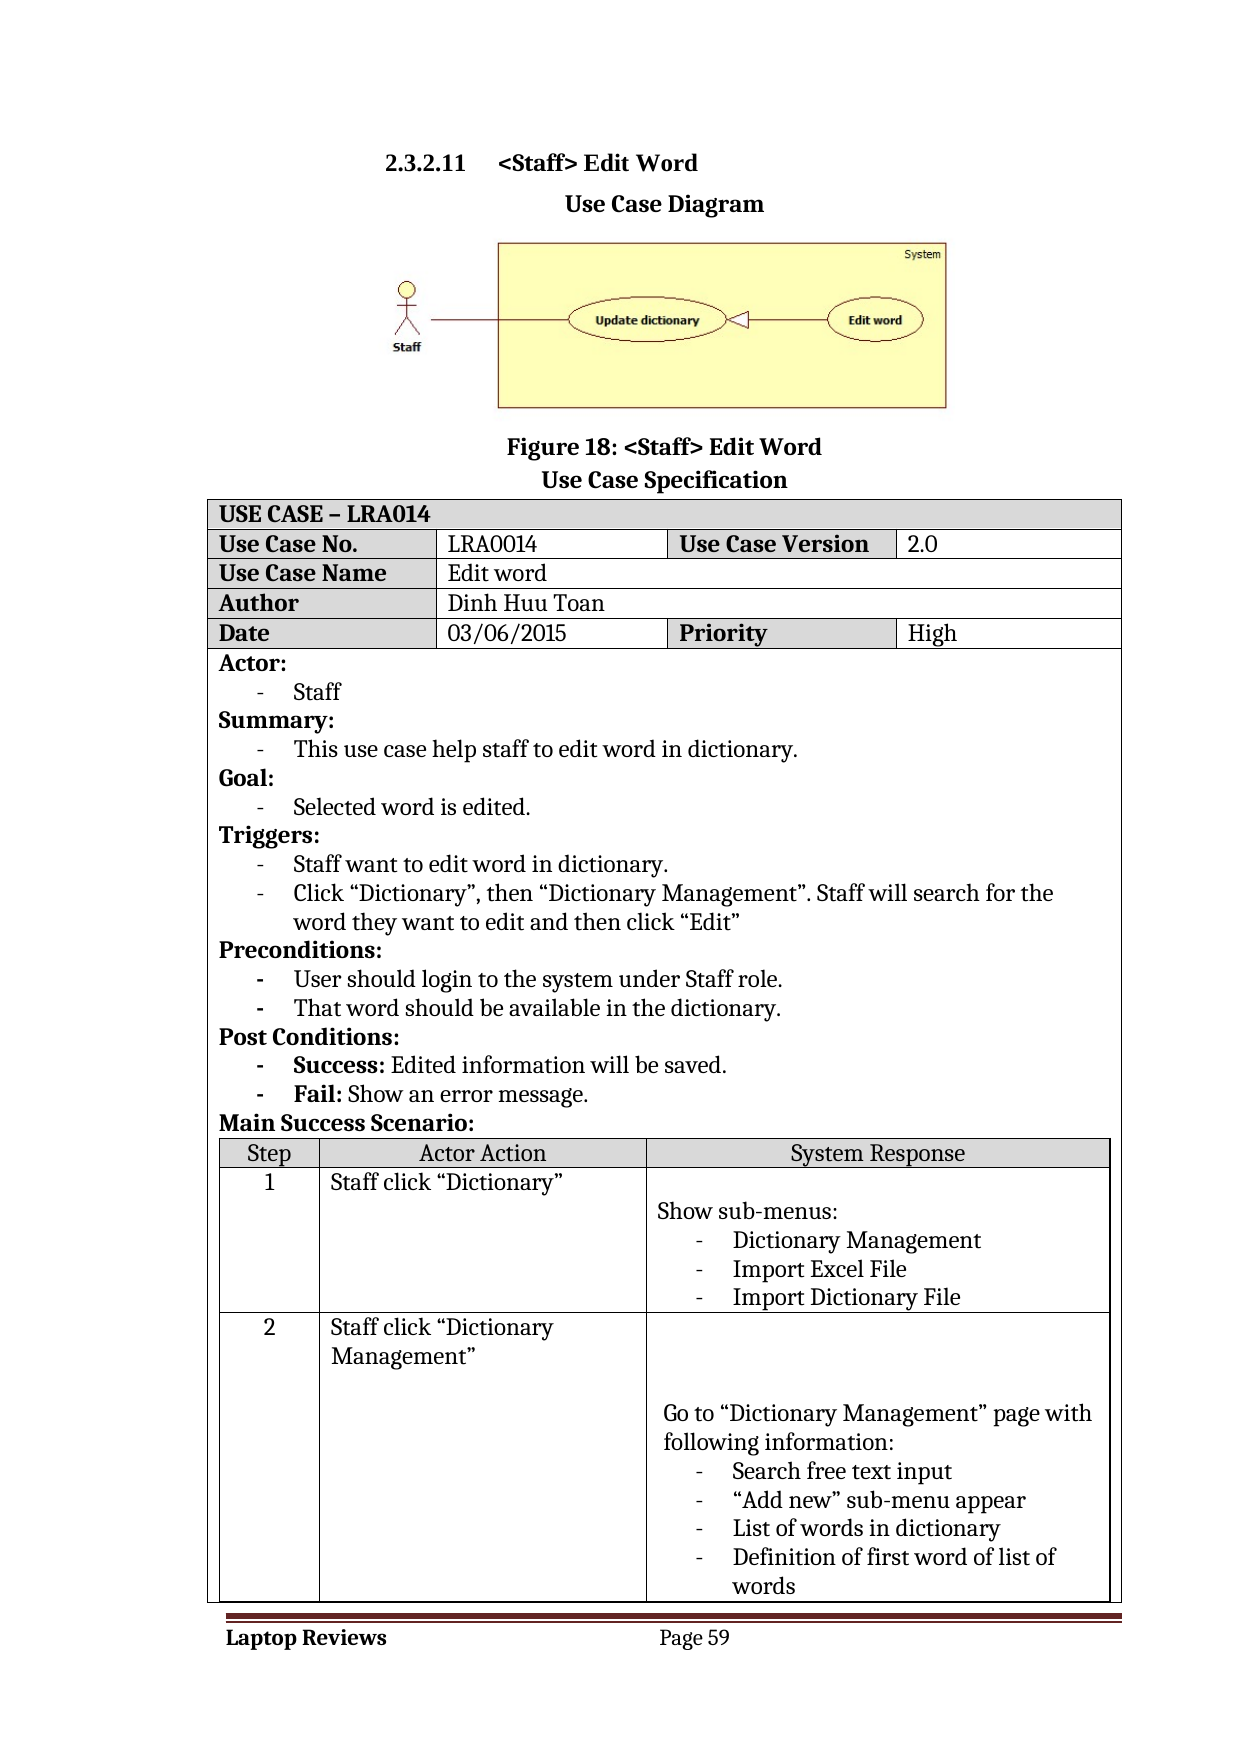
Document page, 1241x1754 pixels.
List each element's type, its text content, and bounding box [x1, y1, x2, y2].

subtitle <Staff> Edit Word [385, 148, 1122, 177]
table_header USE CASE – LRA014 [208, 500, 1121, 528]
table_cell Use Case Name [208, 559, 436, 588]
table_cell Dinh Huu Toan [437, 589, 1121, 618]
table_cell Priority [668, 619, 896, 648]
table_cell Use Case Version [668, 530, 896, 558]
table_cell Author [208, 589, 436, 618]
table_cell High [897, 619, 1121, 648]
subtitle Figure : <Staff> Edit Word [207, 433, 1122, 461]
table_cell Date [208, 619, 436, 648]
table_cell Use Case No. [208, 530, 436, 558]
table_cell 2.0 [897, 530, 1121, 558]
picture [362, 222, 967, 429]
subtitle Use Case Diagram [207, 190, 1122, 218]
table_cell Edit word [437, 559, 1121, 588]
subtitle Use Case Specification [207, 466, 1122, 494]
table_cell 03/06/2015 [437, 619, 667, 648]
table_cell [208, 649, 1121, 1602]
table_cell LRA0014 [437, 530, 667, 558]
